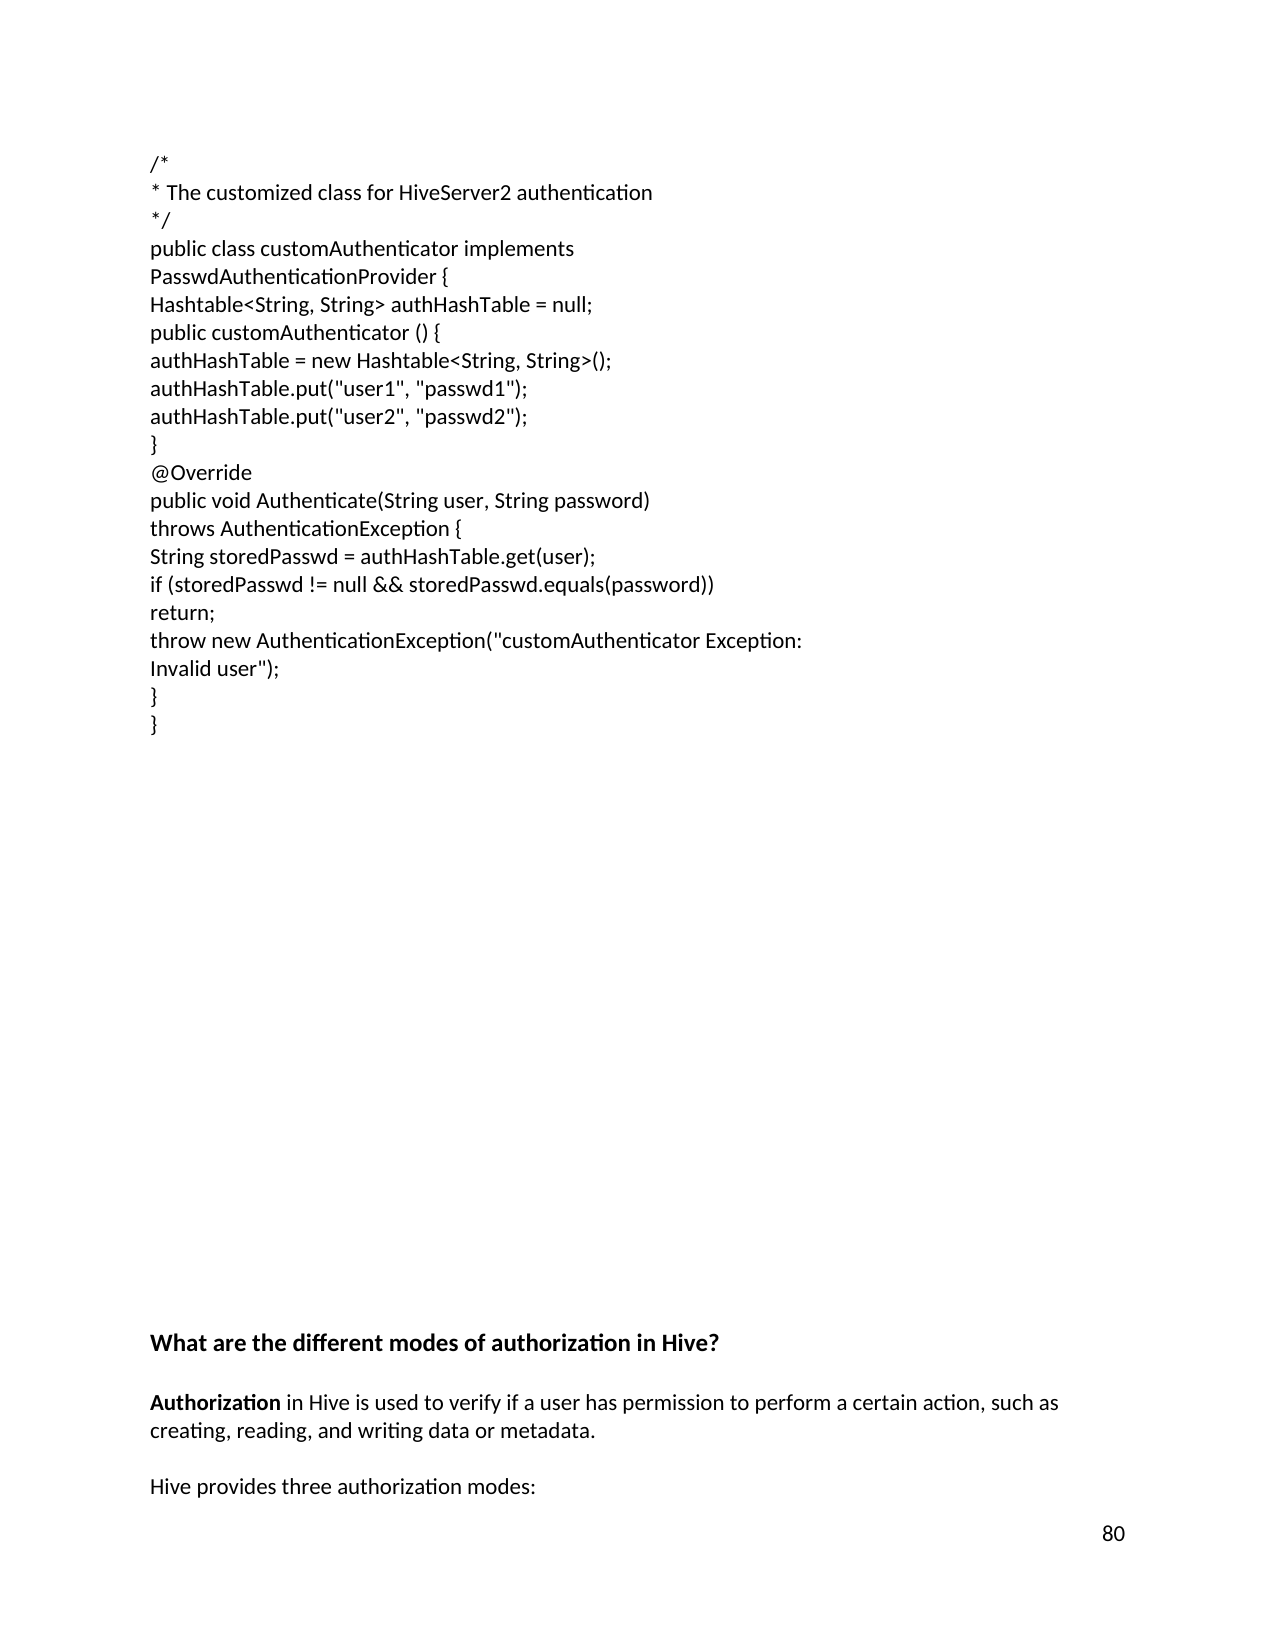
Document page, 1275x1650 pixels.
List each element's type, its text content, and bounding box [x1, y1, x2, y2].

text PasswdAuthenticationProvider { [150, 262, 1125, 290]
text if (storedPasswd != null && storedPasswd.equals(password)) [150, 570, 1125, 598]
text What are the different modes of authorization in Hive? [150, 1327, 1125, 1357]
text authHashTable = new Hashtable<String, String>(); [150, 346, 1125, 374]
text } [150, 710, 1125, 738]
text authHashTable.put("user2", "passwd2"); [150, 402, 1125, 430]
text Hive provides three authorization modes: [150, 1472, 1125, 1500]
text * The customized class for HiveServer2 authentication [150, 178, 1125, 206]
text public void Authenticate(String user, String password) [150, 486, 1125, 514]
text authHashTable.put("user1", "passwd1"); [150, 374, 1125, 402]
text /* [150, 150, 1125, 178]
text return; [150, 598, 1125, 626]
text Hashtable<String, String> authHashTable = null; [150, 290, 1125, 318]
text Authorization in Hive is used to verify if a user has permission to perform a certain action, such as creating, reading, and writing data or metadata. [150, 1388, 1125, 1444]
text @Override [150, 458, 1125, 486]
text public customAuthenticator () { [150, 318, 1125, 346]
text throws AuthenticationException { [150, 514, 1125, 542]
text */ [150, 206, 1125, 234]
text public class customAuthenticator implements [150, 234, 1125, 262]
text } [150, 682, 1125, 710]
text String storedPasswd = authHashTable.get(user); [150, 542, 1125, 570]
text throw new AuthenticationException("customAuthenticator Exception: [150, 626, 1125, 654]
text } [150, 430, 1125, 458]
text Invalid user"); [150, 654, 1125, 682]
